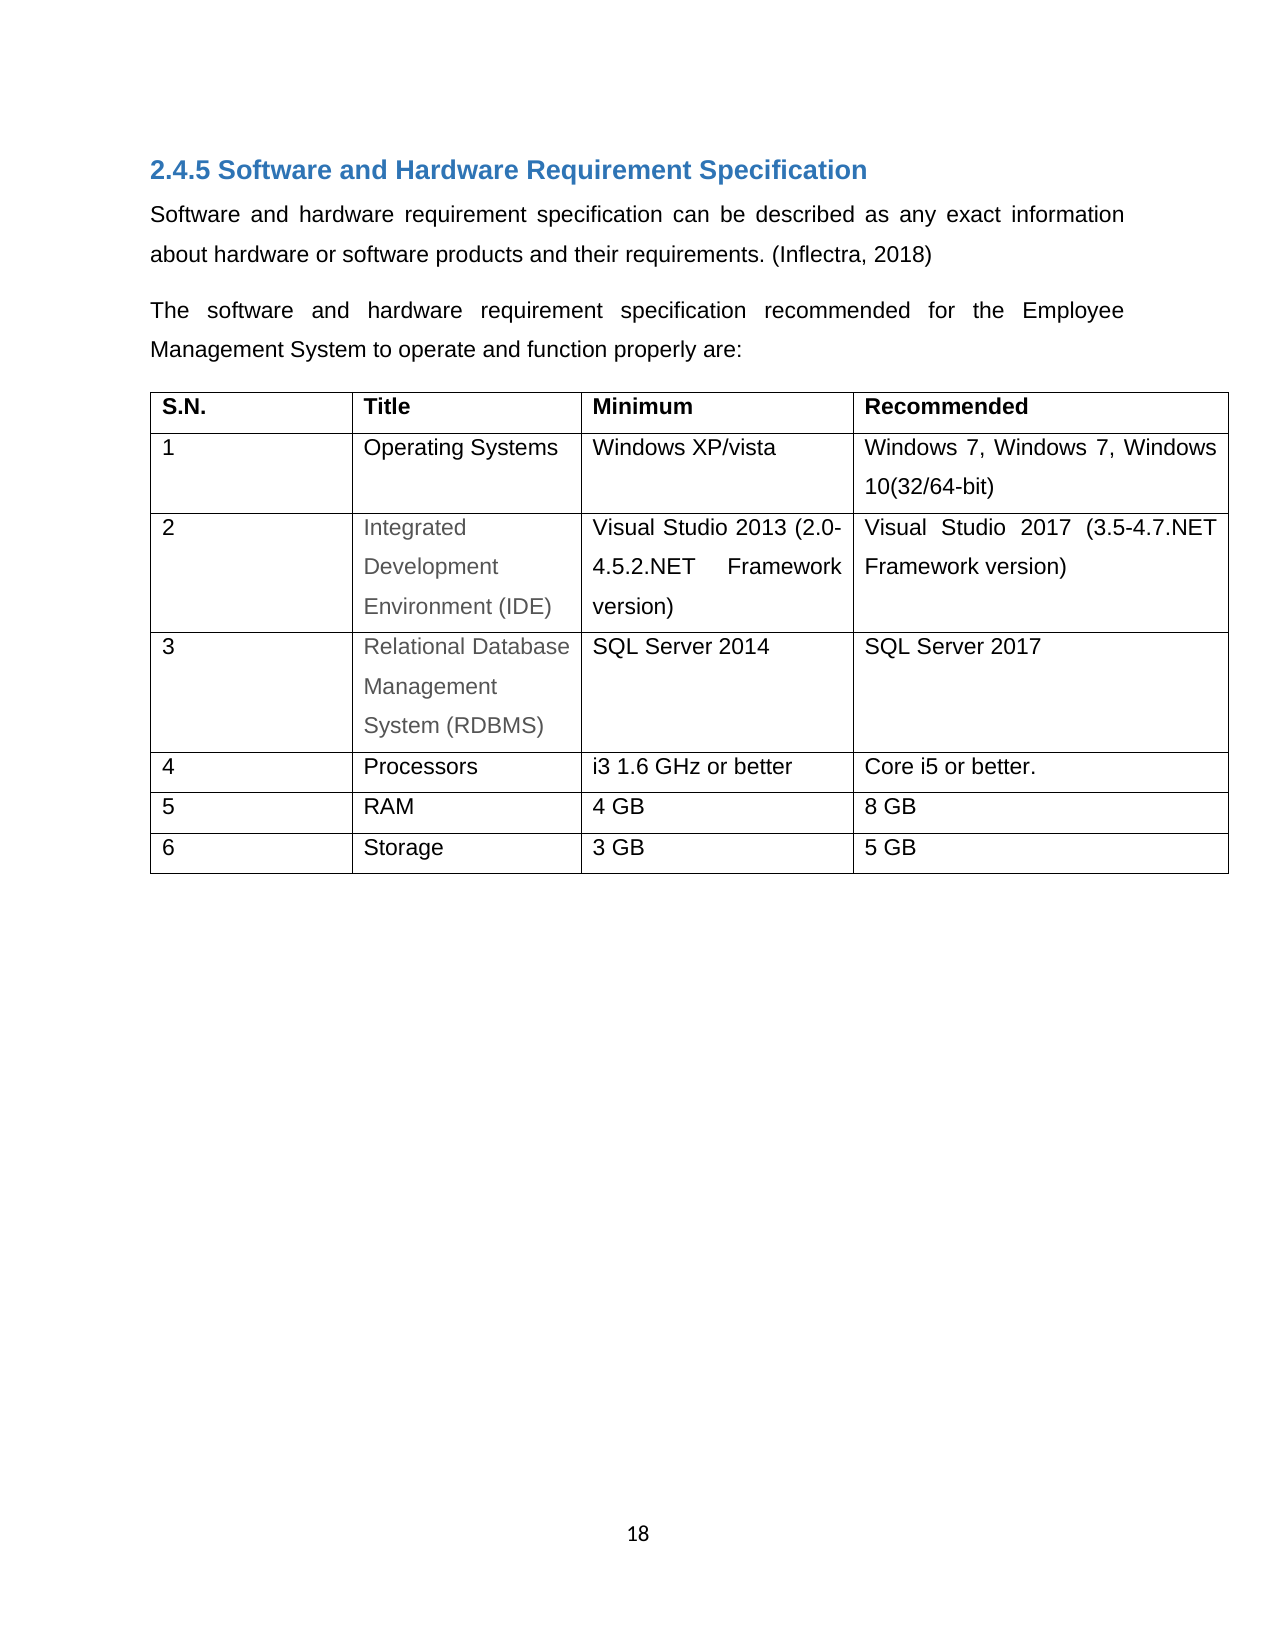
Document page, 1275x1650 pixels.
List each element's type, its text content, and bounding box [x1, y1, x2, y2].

table_cell Windows 7, Windows 7, Windows 10(32/64-bit) [854, 434, 1228, 513]
table_cell Windows XP/vista [582, 434, 853, 513]
table_cell Integrated Development Environment (IDE) [353, 514, 581, 632]
table_cell Processors [353, 753, 581, 792]
table_cell Relational Database Management System (RDBMS) [353, 633, 581, 752]
table_cell 2 [151, 514, 352, 632]
table_cell RAM [353, 793, 581, 833]
table_cell SQL Server 2017 [854, 633, 1228, 752]
subtitle 2.4.5 Software and Hardware Requirement Specification [150, 154, 1125, 185]
table_cell Operating Systems [353, 434, 581, 513]
table_cell 3 GB [582, 834, 853, 873]
table_cell 3 [151, 633, 352, 752]
table_cell 5 [151, 793, 352, 833]
table_cell Visual Studio 2017 (3.5-4.7.NET Framework version) [854, 514, 1228, 632]
table_cell 6 [151, 834, 352, 873]
table_cell SQL Server 2014 [582, 633, 853, 752]
table_cell Visual Studio 2013 (2.0-4.5.2.NET Framework version) [582, 514, 853, 632]
text Software and hardware requirement specification can be described as any exact information about hardware or software products and their requirements. [150, 201, 1125, 267]
table_header Minimum [582, 393, 853, 433]
table_cell 4 GB [582, 793, 853, 833]
table_cell 5 GB [854, 834, 1228, 873]
text The software and hardware requirement specification recommended for the Employee Management System to operate and function properly are: [150, 297, 1125, 362]
table_header Title [353, 393, 581, 433]
table_header Recommended [854, 393, 1228, 433]
table_cell i3 1.6 GHz or better [582, 753, 853, 792]
table_cell Core i5 or better. [854, 753, 1228, 792]
table_cell 4 [151, 753, 352, 792]
table_cell Storage [353, 834, 581, 873]
table_header S.N. [151, 393, 352, 433]
table_cell 1 [151, 434, 352, 513]
table_cell 8 GB [854, 793, 1228, 833]
